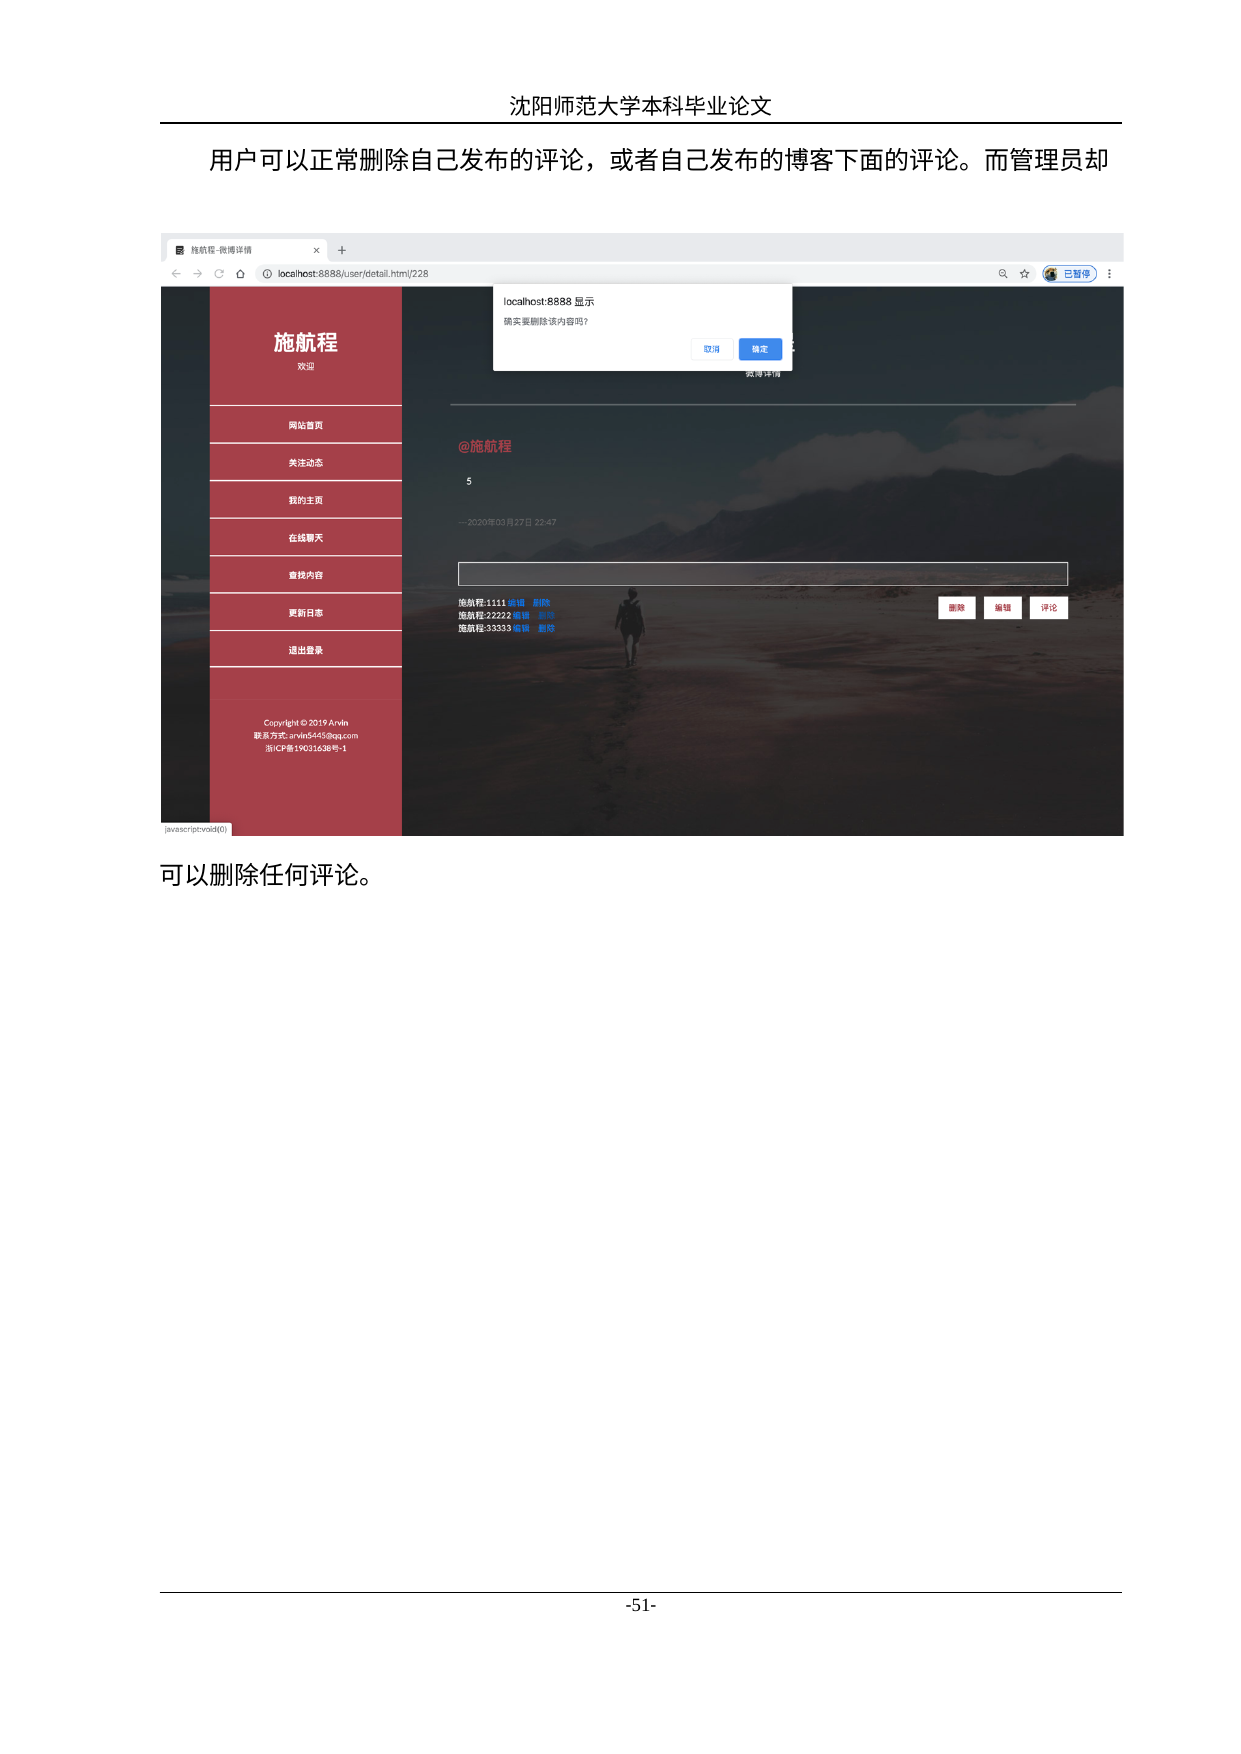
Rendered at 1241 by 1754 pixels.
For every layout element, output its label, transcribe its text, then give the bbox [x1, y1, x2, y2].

picture [161, 233, 1124, 836]
